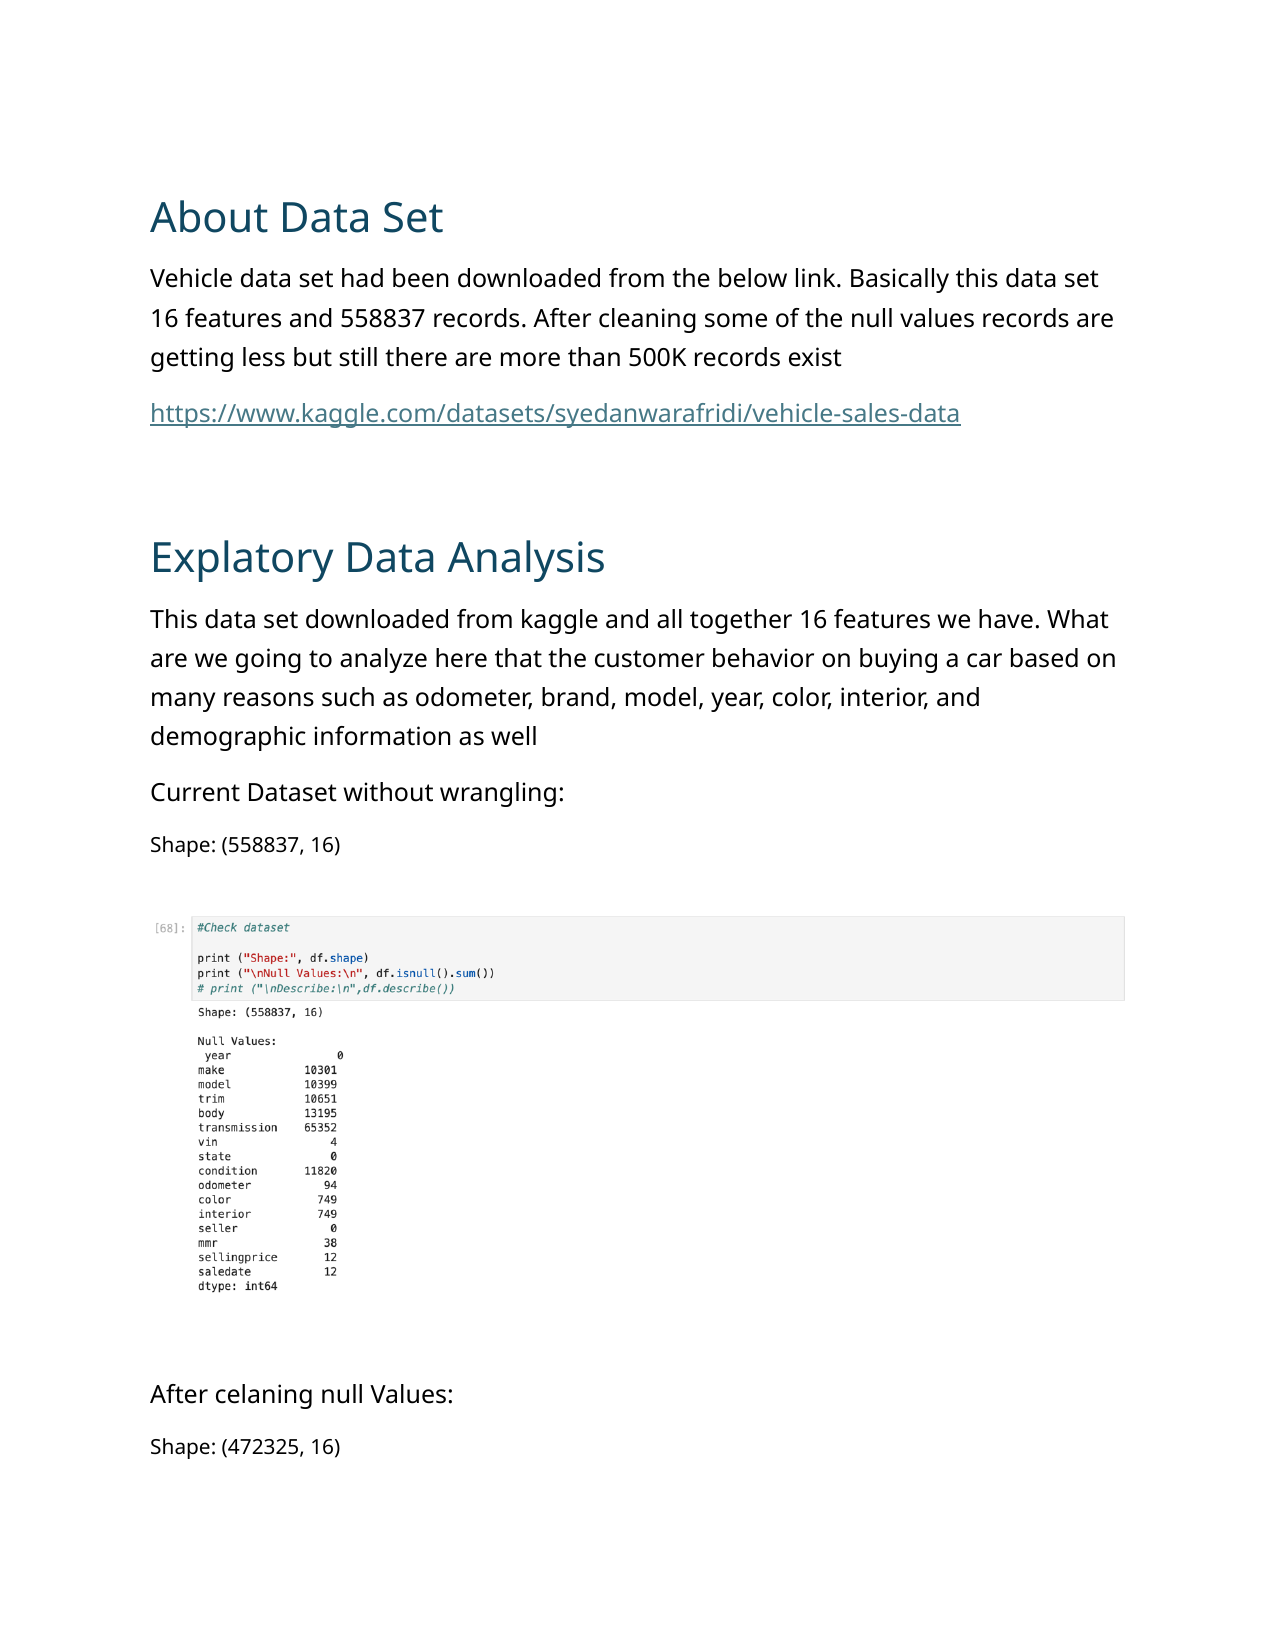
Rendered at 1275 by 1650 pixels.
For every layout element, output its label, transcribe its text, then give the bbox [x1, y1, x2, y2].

picture [150, 914, 1125, 1299]
text Current Dataset without wrangling: [150, 774, 1125, 809]
text After celaning null Values: [150, 1376, 1125, 1410]
text Shape: (472325, 16) [150, 1432, 1125, 1461]
subtitle About Data Set [150, 187, 1125, 244]
text Shape: (558837, 16) [150, 830, 1125, 859]
text This data set downloaded from kaggle and all together 16 features we have. What are we going to analyze here that the customer behavior on buying a car based on many reasons such as odometer, brand, model, year, color, interior, and demographic information as well [150, 601, 1125, 753]
text Vehicle data set had been downloaded from the below link. Basically this data set 16 features and 558837 records. After cleaning some of the null values records are getting less but still there are more than 500K records exist [150, 261, 1125, 373]
subtitle Explatory Data Analysis [150, 528, 1125, 584]
text https://www.kaggle.com/datasets/syedanwarafridi/vehicle-sales-data [150, 395, 1125, 429]
